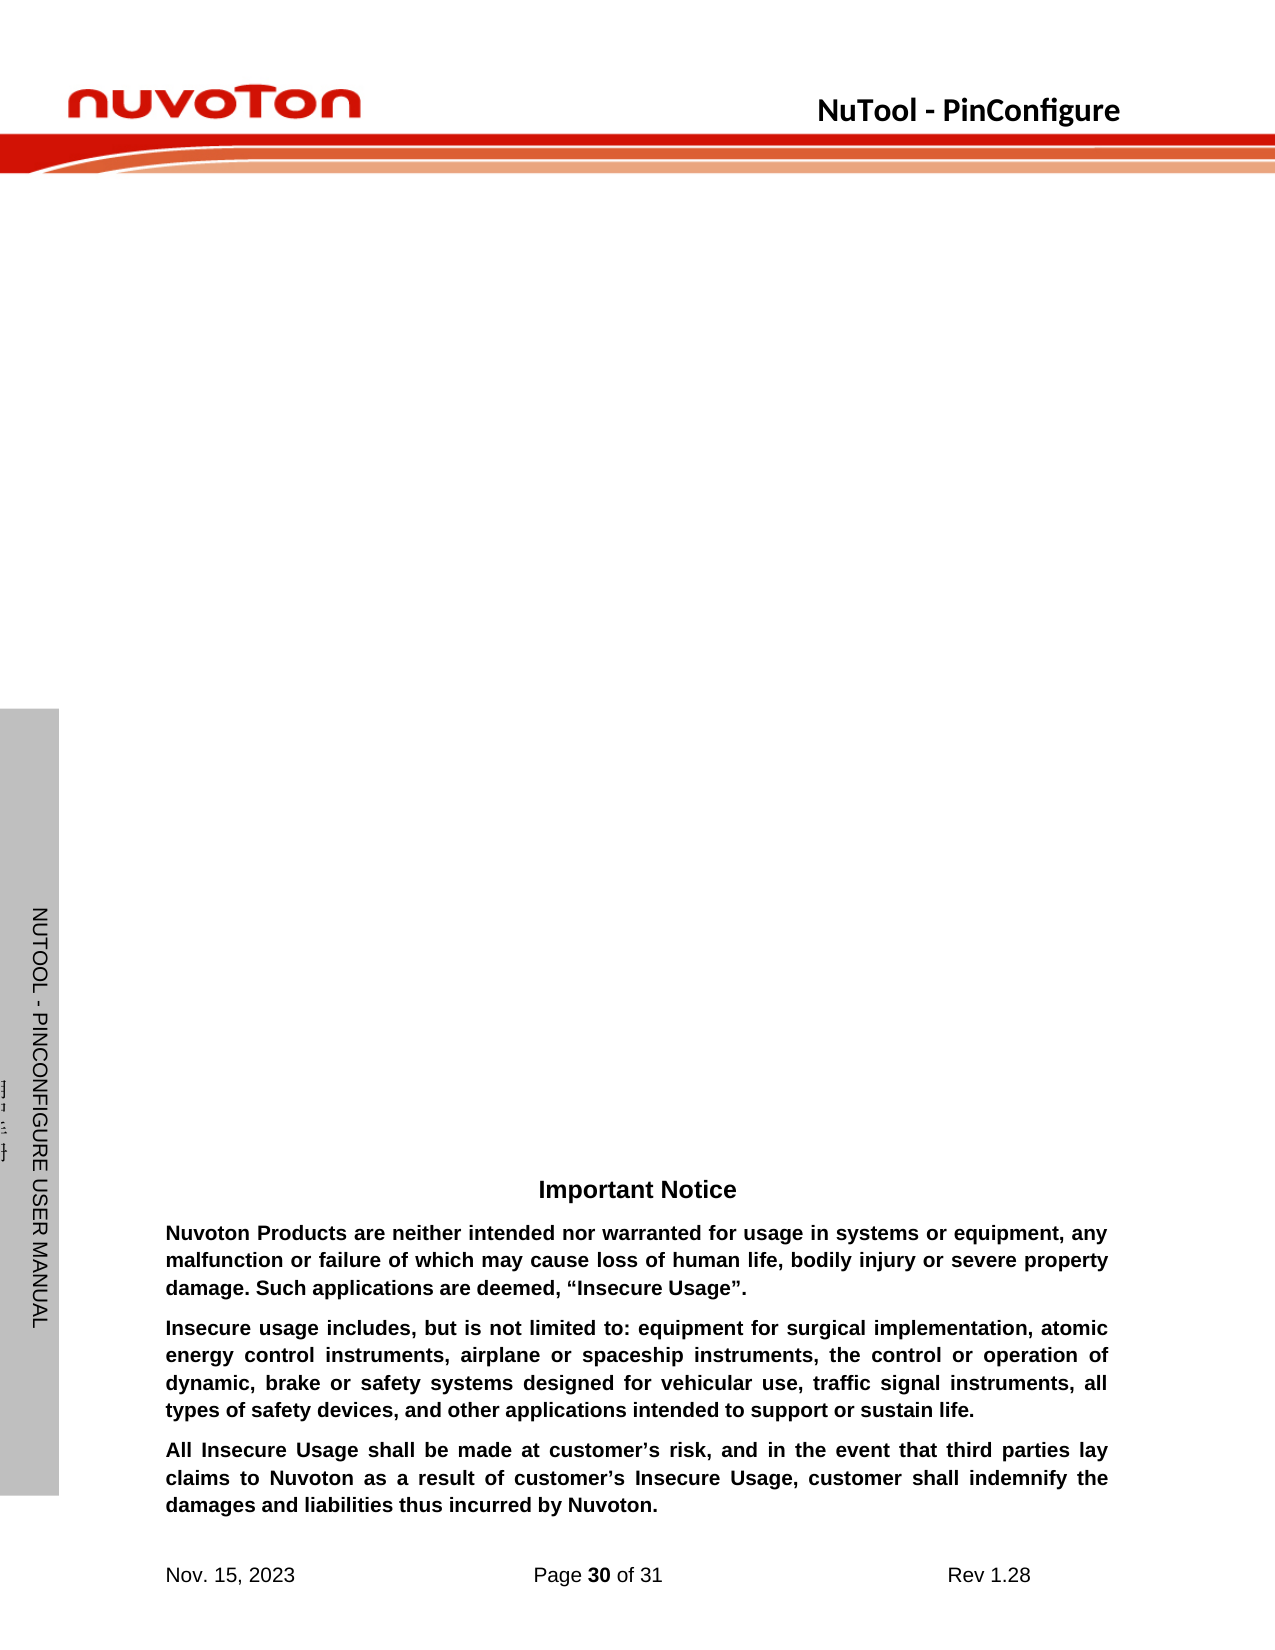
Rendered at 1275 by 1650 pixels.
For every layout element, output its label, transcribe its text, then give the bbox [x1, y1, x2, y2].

text Insecure usage includes, but is not limited to: equipment for surgical implementation, atomic energy control instruments, airplane or spaceship instruments, the control or operation of dynamic, brake or safety systems designed for vehicular use, traffic signal instruments, all types of safety devices, and other applications intended to support or sustain life. [165, 1316, 1109, 1422]
text Nuvoton Products are neither intended nor warranted for usage in systems or equipment, any malfunction or failure of which may cause loss of human life, bodily injury or severe property damage. Such applications are deemed, “Insecure Usage”. [165, 1221, 1109, 1299]
picture [0, 59, 1275, 201]
text All Insecure Usage shall be made at customer’s risk, and in the event that third parties lay claims to Nuvoton as a result of customer’s Insecure Usage, customer shall indemnify the damages and liabilities thus incurred by Nuvoton. [165, 1438, 1109, 1517]
text Important Notice [165, 1175, 1109, 1204]
